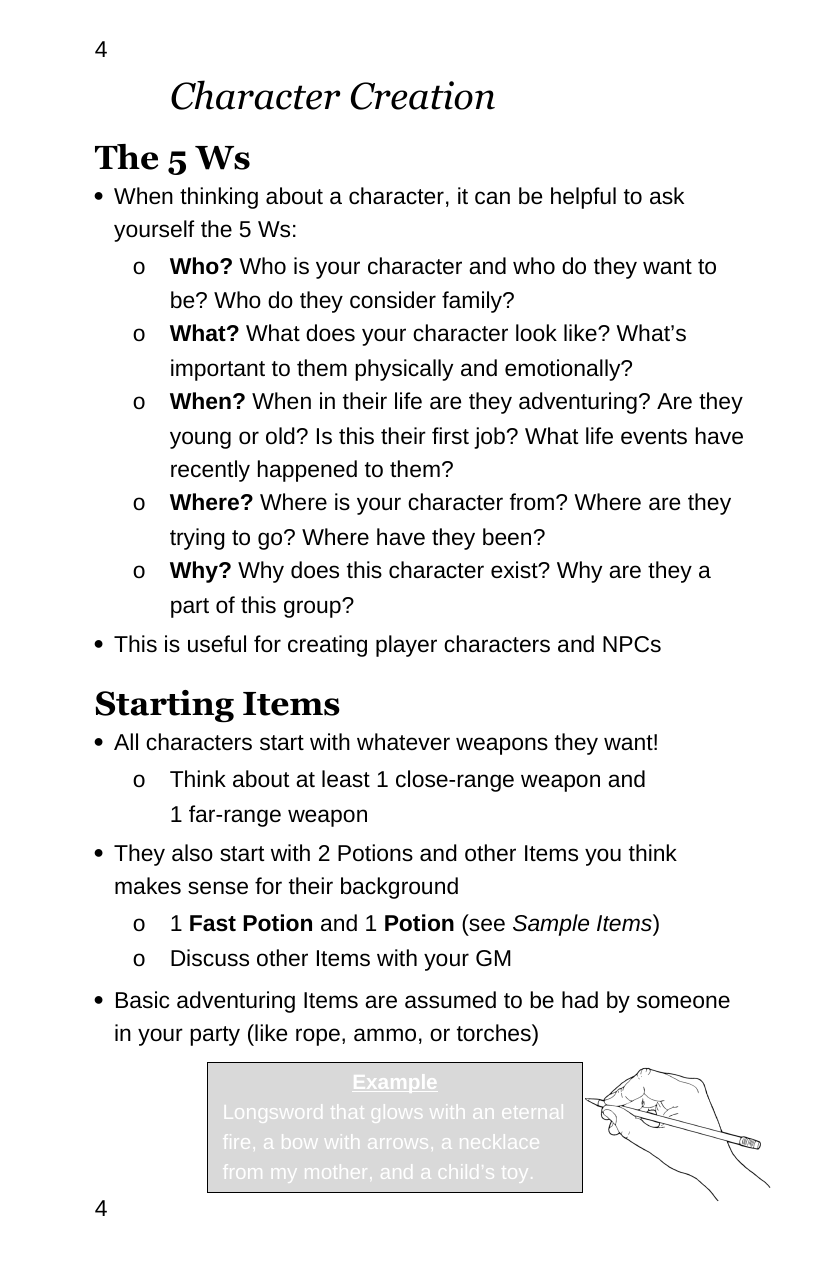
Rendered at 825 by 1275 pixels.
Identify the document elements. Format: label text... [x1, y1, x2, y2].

text 1 Fast Potion and 1 Potion (see Sample Items) [132, 910, 750, 938]
text Basic adventuring Items are assumed to be had by someone in your party (like rope, ammo, or torches) [94, 987, 750, 1046]
subtitle The 5 Ws [94, 138, 750, 176]
text Discuss other Items with your GM [132, 945, 750, 974]
text What? What does your character look like? What’s important to them physically and emotionally? [132, 320, 750, 382]
text Who? Who is your character and who do they want to be? Who do they consider family? [132, 253, 750, 314]
text When? When in their life are they adventuring? Are they young or old? Is this their first job? What life events have recently happened to them? [132, 388, 750, 482]
text This is useful for creating player characters and NPCs [94, 631, 750, 657]
text Where? Where is your character from? Where are they trying to go? Where have they been? [132, 489, 750, 550]
text All characters start with whatever weapons they want! [94, 729, 750, 755]
text They also start with 2 Potions and other Items you think makes sense for their background [94, 840, 750, 899]
subtitle Starting Items [94, 684, 750, 722]
text Why? Why does this character exist? Why are they a part of this group? [132, 557, 750, 618]
text Think about at least 1 close-range weapon and 1 far-range weapon [132, 766, 750, 827]
text When thinking about a character, it can be helpful to ask yourself the 5 Ws: [94, 183, 750, 242]
picture [583, 1046, 771, 1226]
subtitle Character Creation [94, 75, 750, 118]
